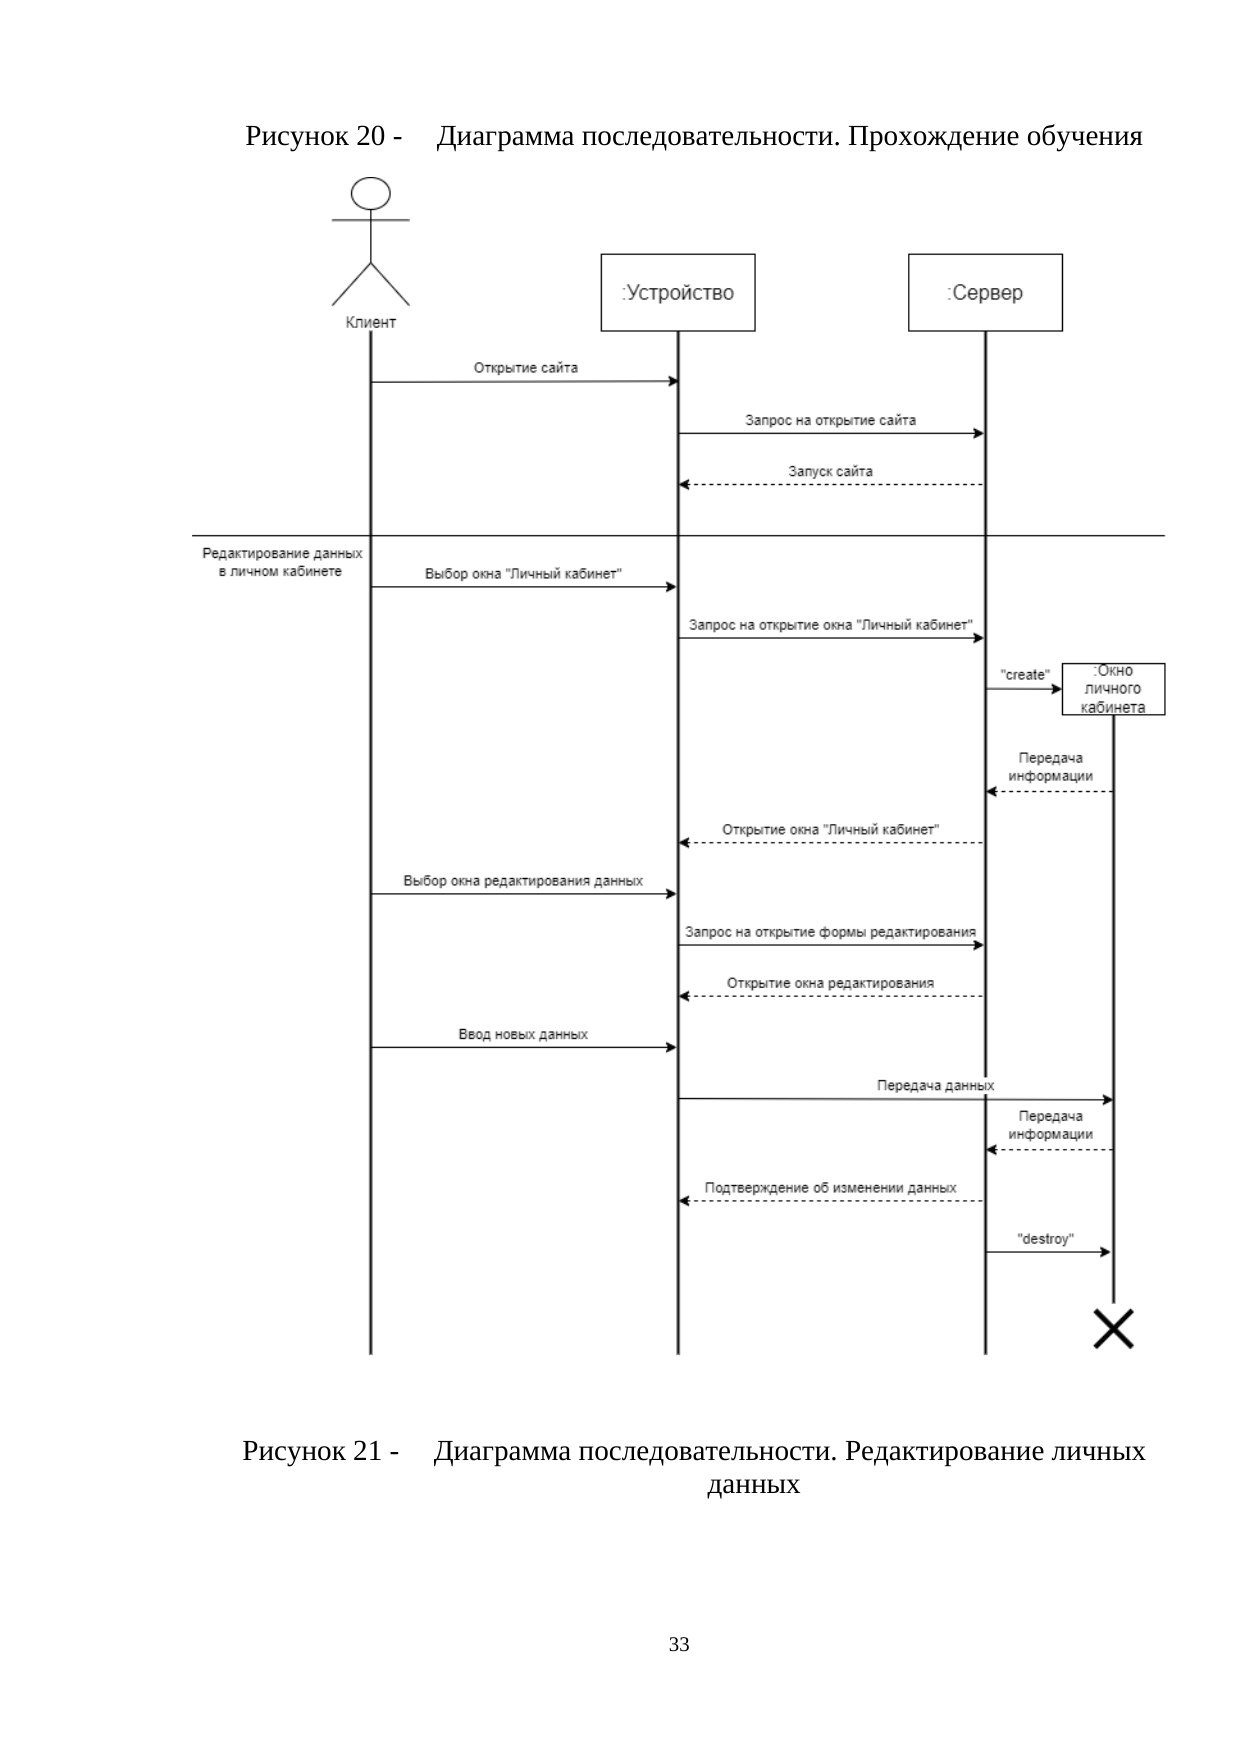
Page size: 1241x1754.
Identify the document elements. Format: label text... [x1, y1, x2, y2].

text Диаграмма последовательности. Прохождение обучения [289, 118, 1181, 152]
text Диаграмма последовательности. Редактирование личных данных [289, 1433, 1181, 1500]
picture [192, 177, 1167, 1359]
